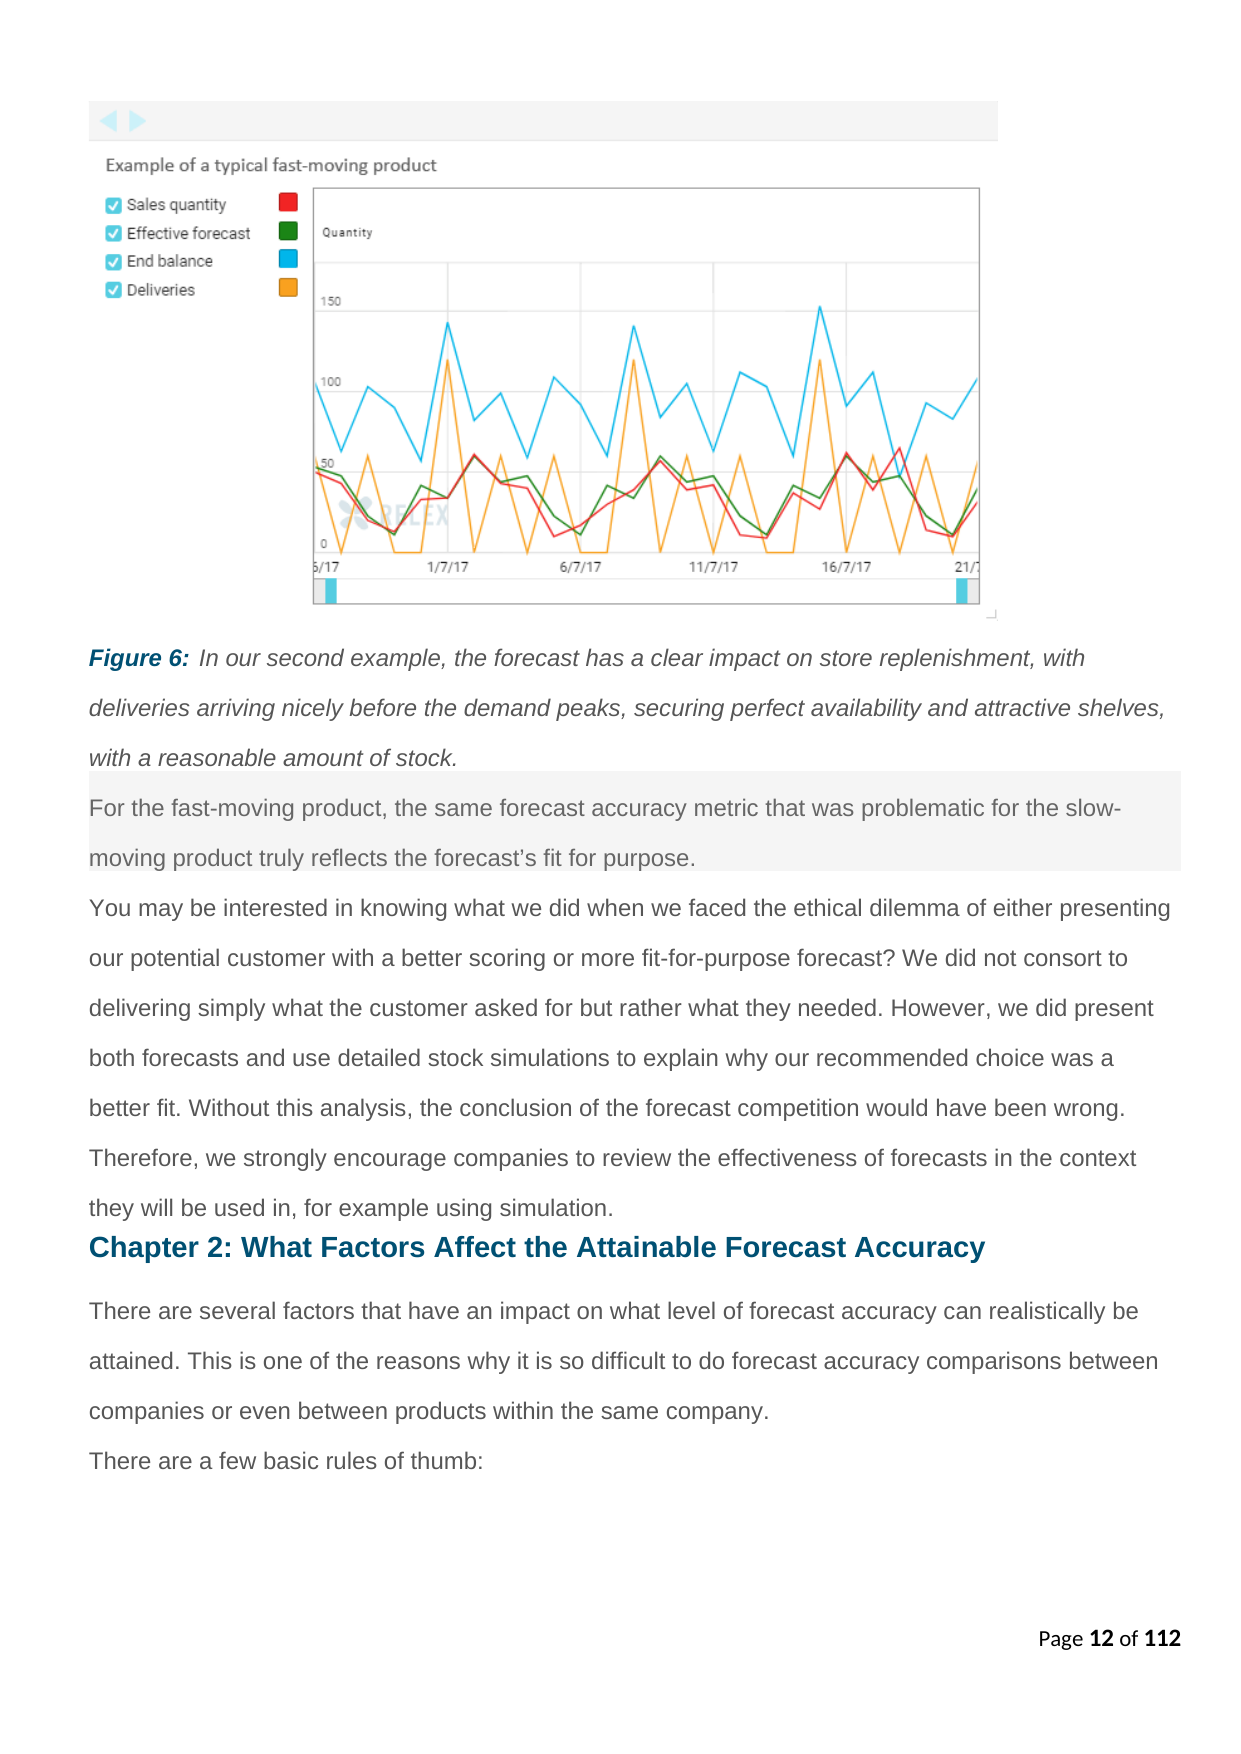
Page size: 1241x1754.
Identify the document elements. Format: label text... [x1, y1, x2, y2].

subtitle Chapter 2: What Factors Affect the Attainable Forecast Accuracy [89, 1229, 1181, 1264]
text There are several factors that have an impact on what level of forecast accuracy can realistically be attained. This is one of the reasons why it is so difficult to do forecast accuracy comparisons between companies or even between products within the same company. [89, 1275, 1181, 1425]
text For the fast-moving product, the same forecast accuracy metric that was problematic for the slow-moving product truly reflects the forecast’s fit for purpose. [89, 771, 1181, 871]
text Figure 6: In our second example, the forecast has a clear impact on store replenishment, with deliveries arriving nicely before the demand peaks, securing perfect availability and attractive shelves, with a reasonable amount of stock. [89, 621, 1181, 771]
picture [88, 101, 998, 621]
text There are a few basic rules of thumb: [89, 1425, 1181, 1475]
text You may be interested in knowing what we did when we faced the ethical dilemma of either presenting our potential customer with a better scoring or more fit-for-purpose forecast? We did not consort to delivering simply what the customer asked for but rather what they needed. However, we did present both forecasts and use detailed stock simulations to explain why our recommended choice was a better fit. Without this analysis, the conclusion of the forecast competition would have been wrong. Therefore, we strongly encourage companies to review the effectiveness of forecasts in the context they will be used in, for example using simulation. [89, 871, 1181, 1221]
